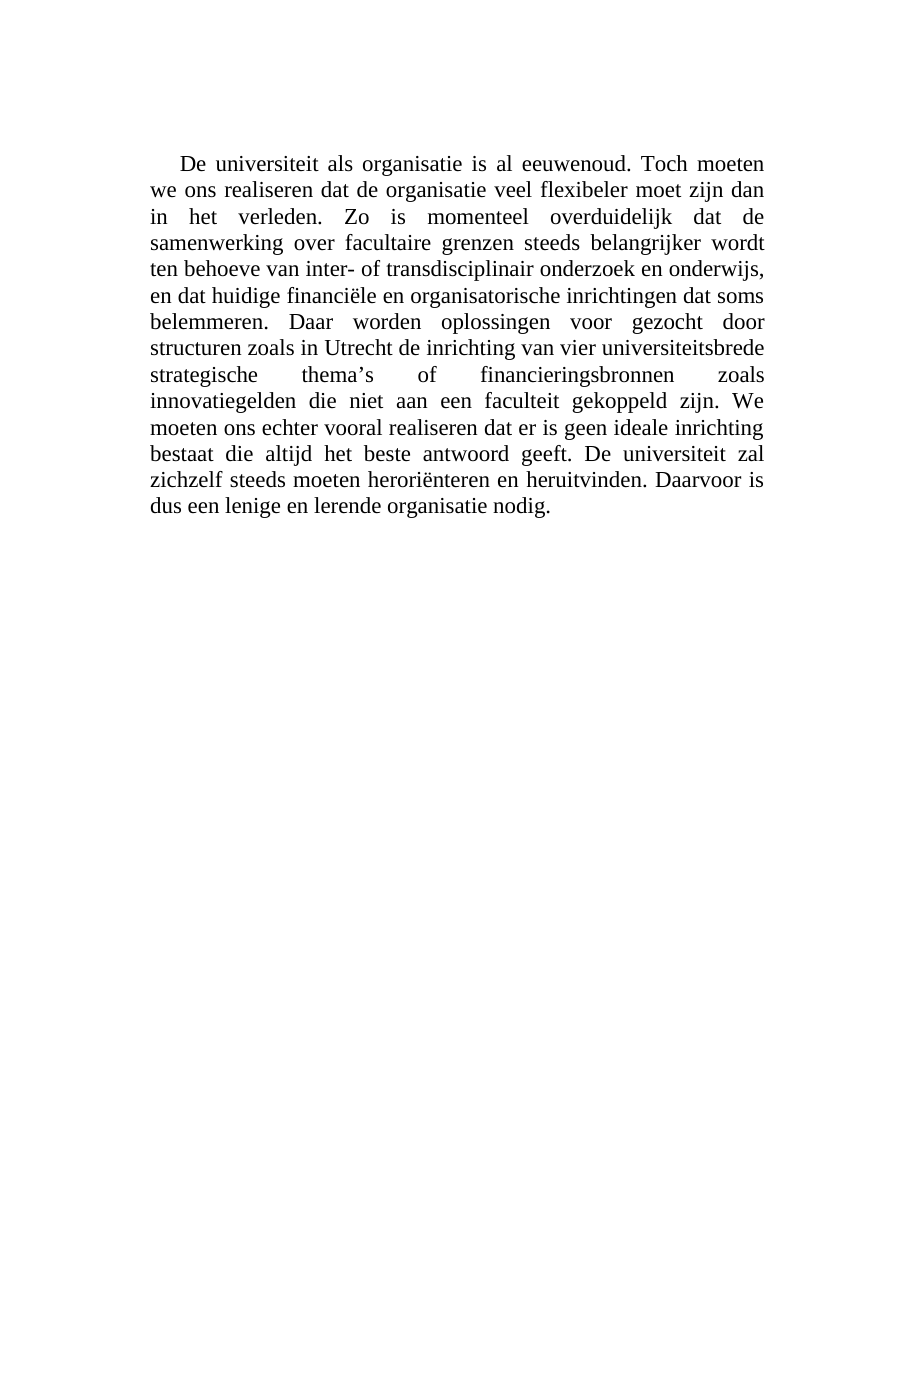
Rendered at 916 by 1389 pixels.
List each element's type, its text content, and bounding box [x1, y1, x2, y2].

text De universiteit als organisatie is al eeuwenoud. Toch moeten we ons realiseren dat de organisatie veel flexibeler moet zijn dan in het verleden. Zo is momenteel overduidelijk dat de samenwerking over facultaire grenzen steeds belangrijker wordt ten behoeve van inter- of transdisciplinair onderzoek en onderwijs, en dat huidige financiële en organisatorische inrichtingen dat soms belemmeren. Daar worden oplossingen voor gezocht door structuren zoals in Utrecht de inrichting van vier universiteitsbrede strategische thema’s of financieringsbronnen zoals innovatiegelden die niet aan een faculteit gekoppeld zijn. We moeten ons echter vooral realiseren dat er is geen ideale inrichting bestaat die altijd het beste antwoord geeft. De universiteit zal zichzelf steeds moeten heroriënteren en heruitvinden. Daarvoor is dus een lenige en lerende organisatie nodig. [150, 150, 766, 519]
